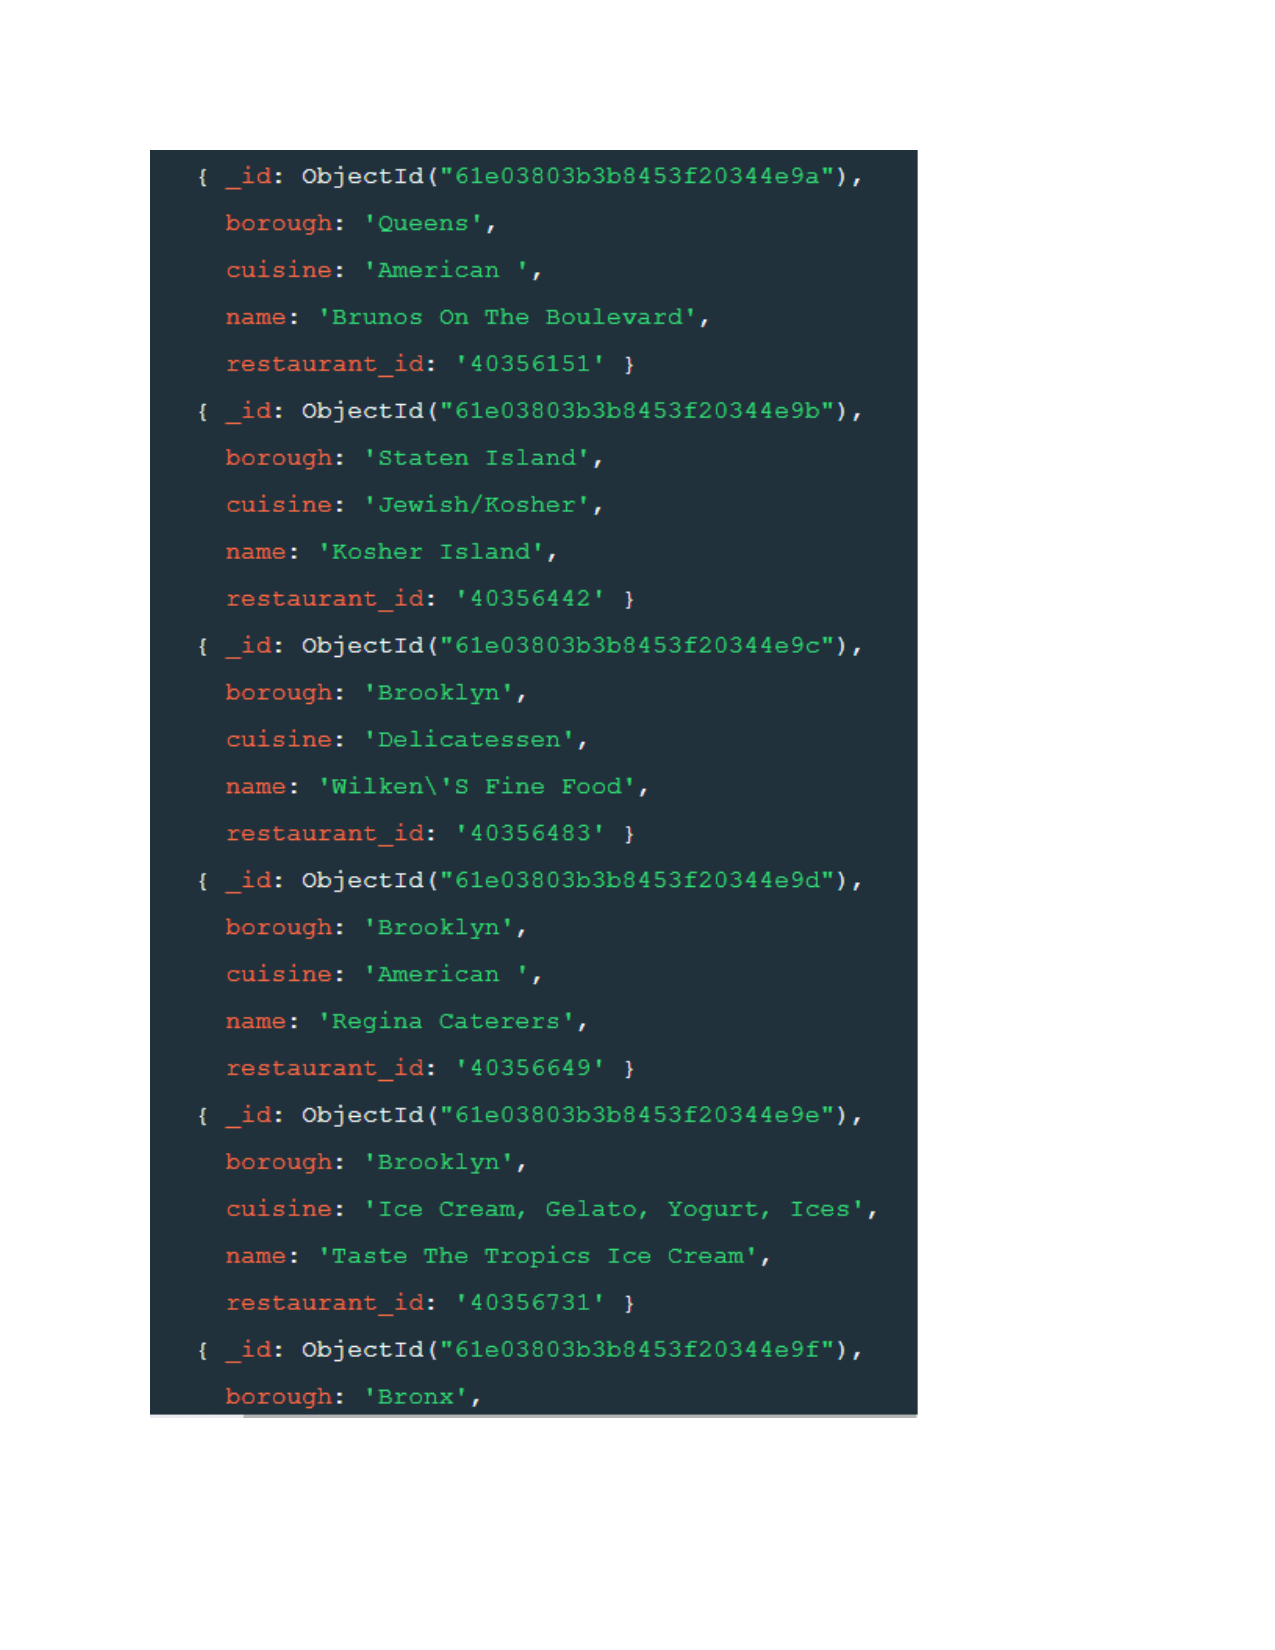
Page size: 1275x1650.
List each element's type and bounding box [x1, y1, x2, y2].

picture [150, 150, 918, 1418]
